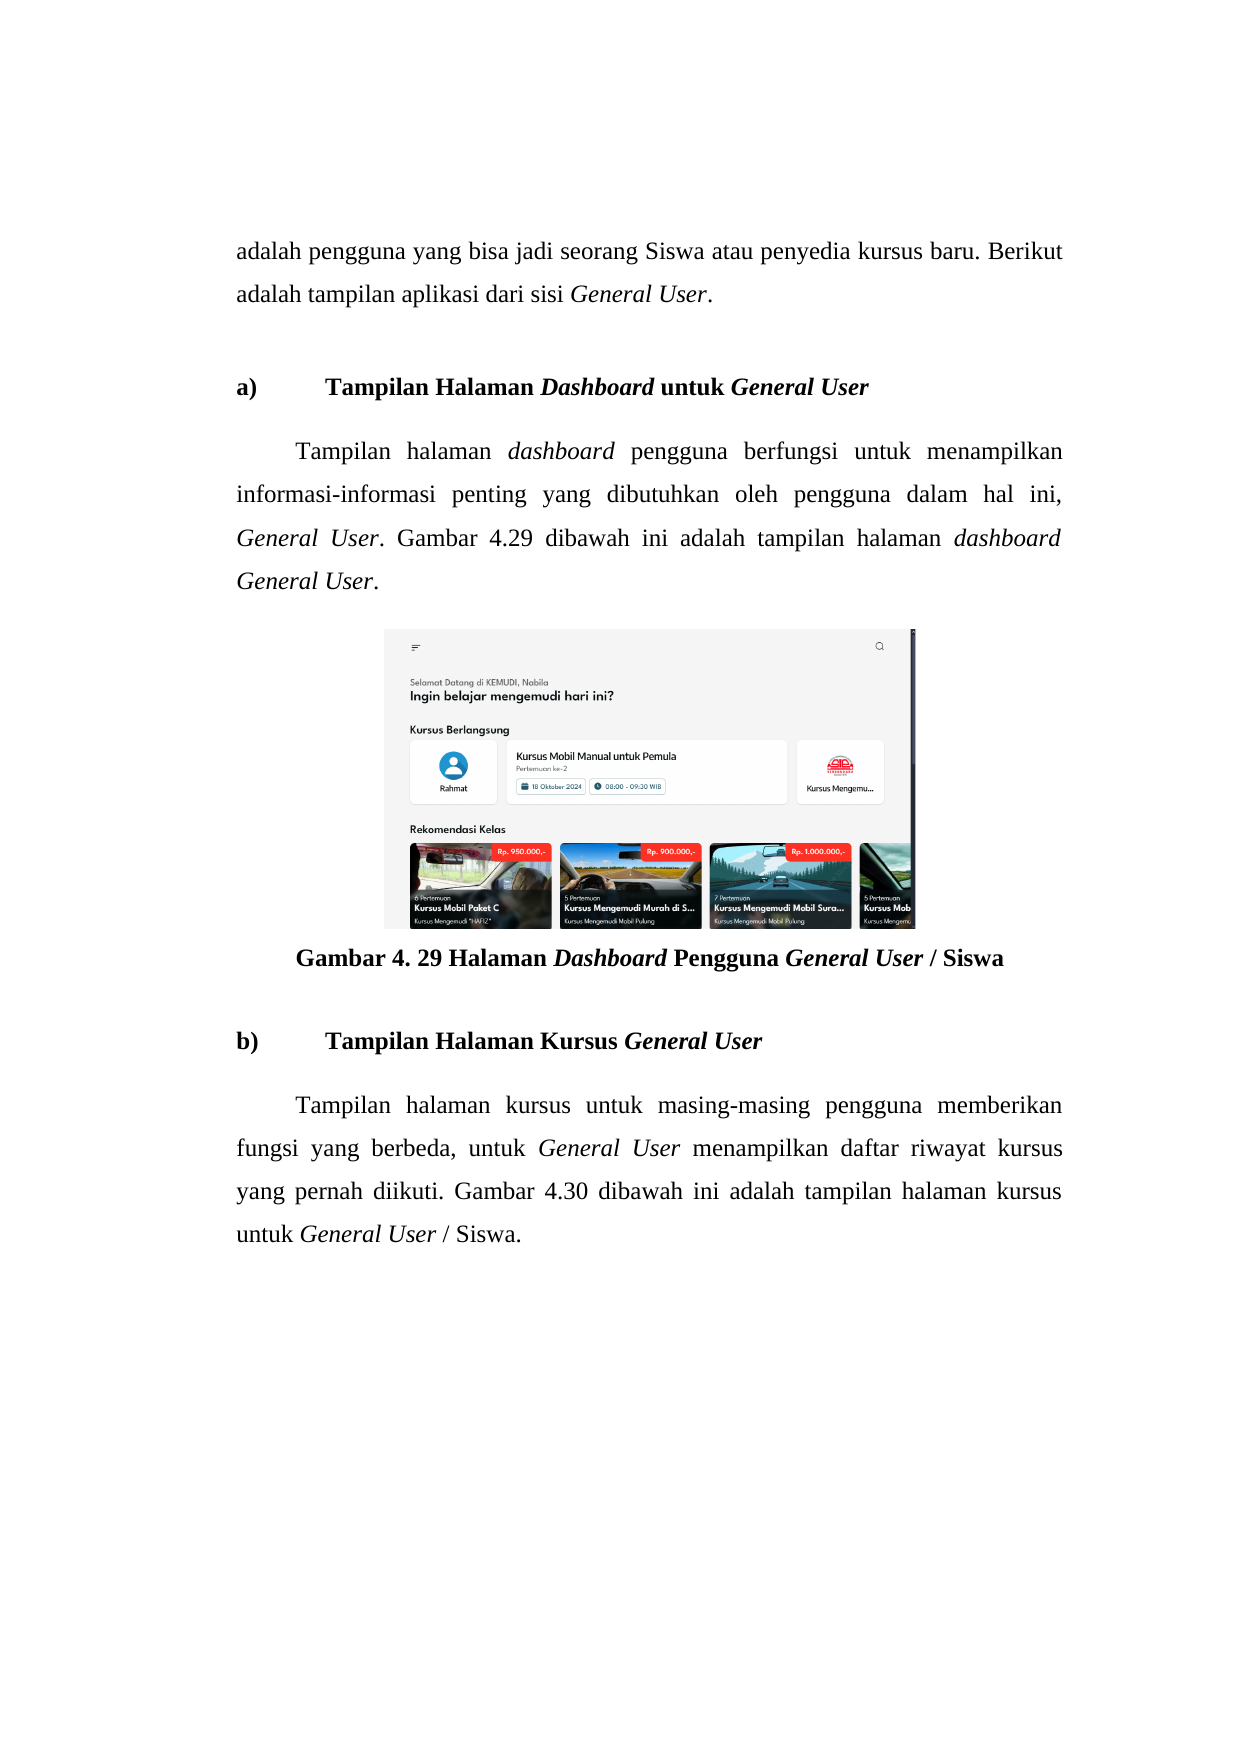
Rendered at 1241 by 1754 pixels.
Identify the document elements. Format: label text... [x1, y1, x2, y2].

text Gambar 4. Halaman Dashboard Pengguna General User / Siswa [236, 943, 1063, 972]
picture [383, 629, 916, 929]
text Tampilan halaman kursus untuk masing-masing pengguna memberikan fungsi yang berbeda, untuk General User menampilkan daftar riwayat kursus yang pernah diikuti. Gambar 4.30 dibawah ini adalah tampilan halaman kursus untuk General User / Siswa. [236, 1090, 1063, 1248]
text Tampilan halaman dashboard pengguna berfungsi untuk menampilkan informasi-informasi penting yang dibutuhkan oleh pengguna dalam hal ini, General User. Gambar 4.29 dibawah ini adalah tampilan halaman dashboard General User. [236, 436, 1063, 594]
subtitle Tampilan Halaman Dashboard untuk General User [236, 372, 1063, 401]
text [236, 236, 1063, 308]
subtitle Tampilan Halaman Kursus General User [236, 1026, 1063, 1055]
